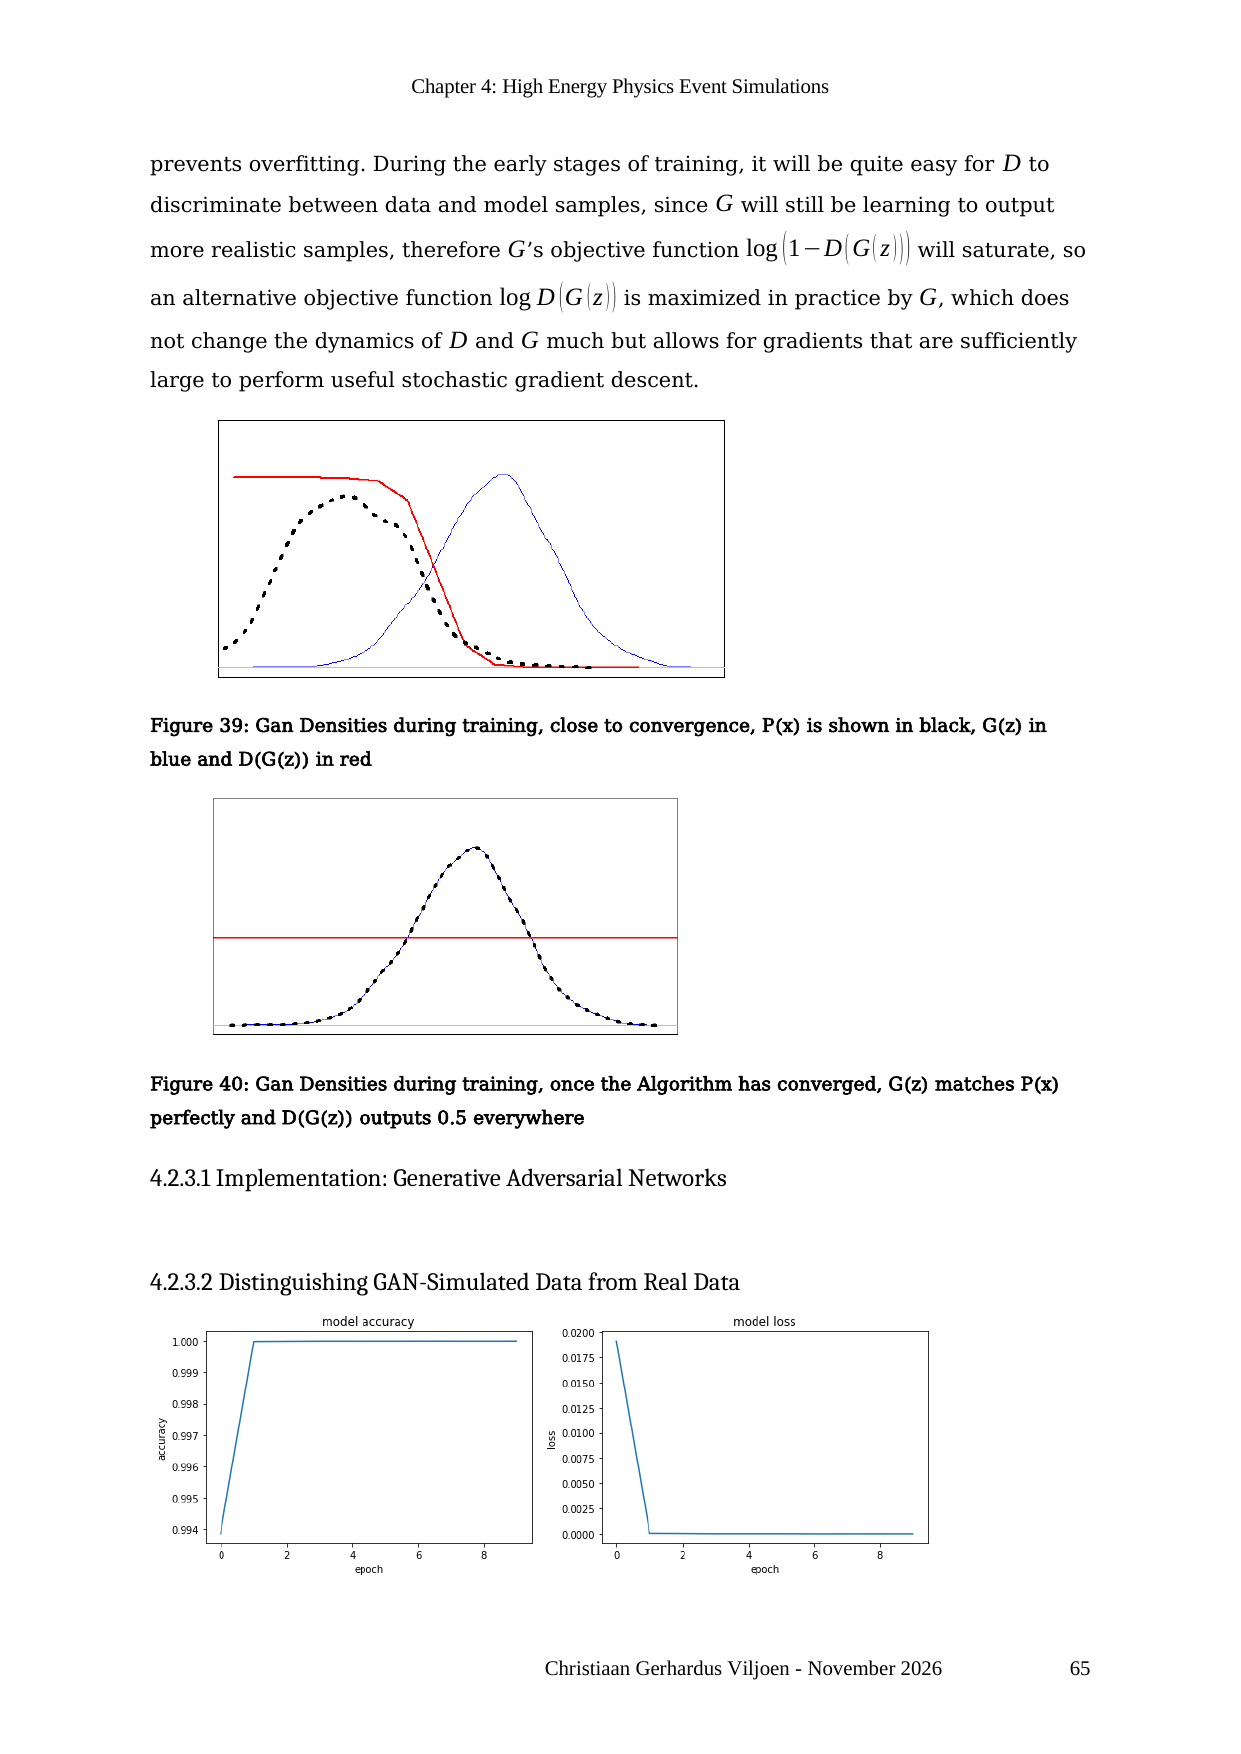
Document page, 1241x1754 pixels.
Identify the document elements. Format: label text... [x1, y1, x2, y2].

picture [150, 793, 710, 1060]
picture [150, 416, 759, 701]
subtitle Distinguishing GAN-Simulated Data from Real Data [150, 1268, 1090, 1297]
picture [150, 1309, 937, 1580]
subtitle Implementation: Generative Adversarial Networks [150, 1164, 1090, 1193]
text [150, 150, 1090, 392]
